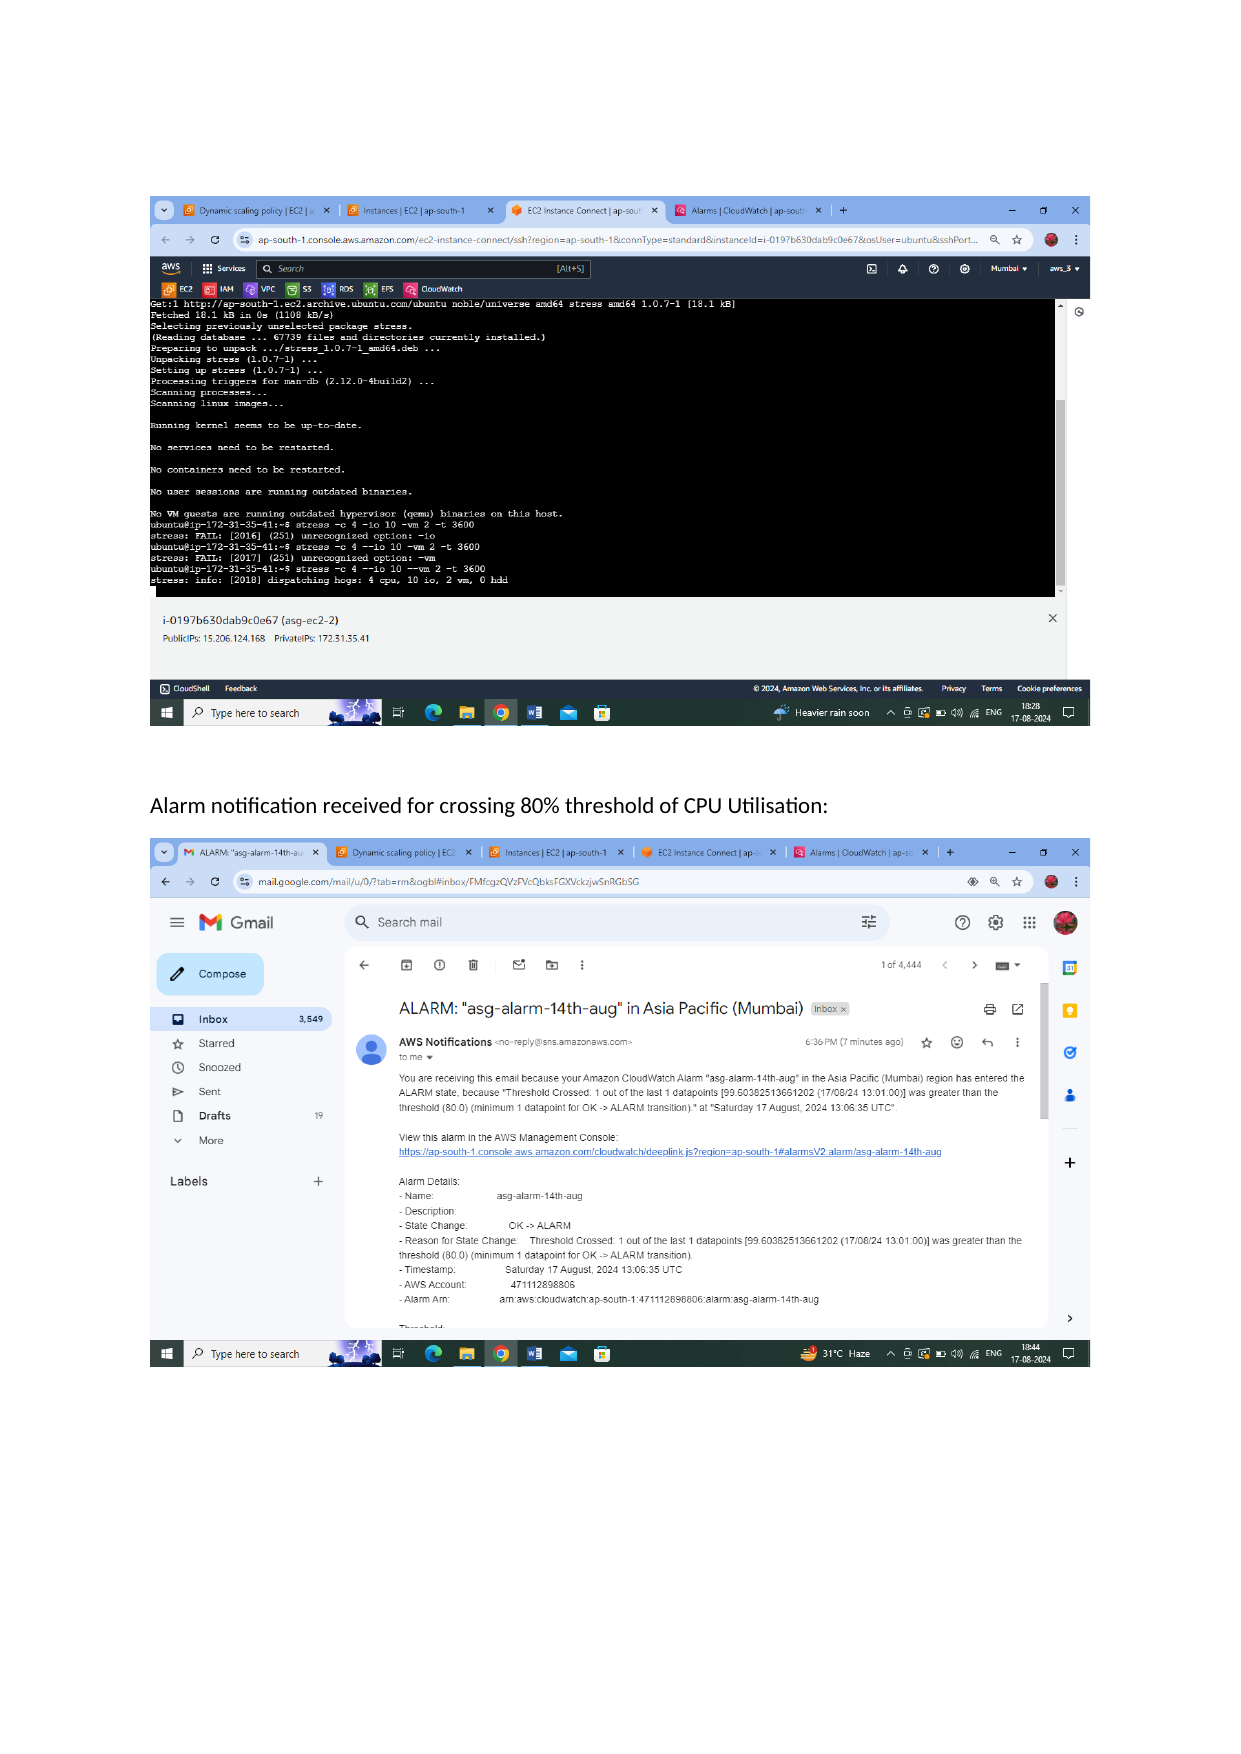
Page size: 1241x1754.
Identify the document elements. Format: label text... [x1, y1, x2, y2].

text Alarm notification received for crossing 80% threshold of CPU Utilisation: [150, 791, 1090, 819]
picture [150, 838, 1091, 1367]
picture [150, 196, 1091, 726]
